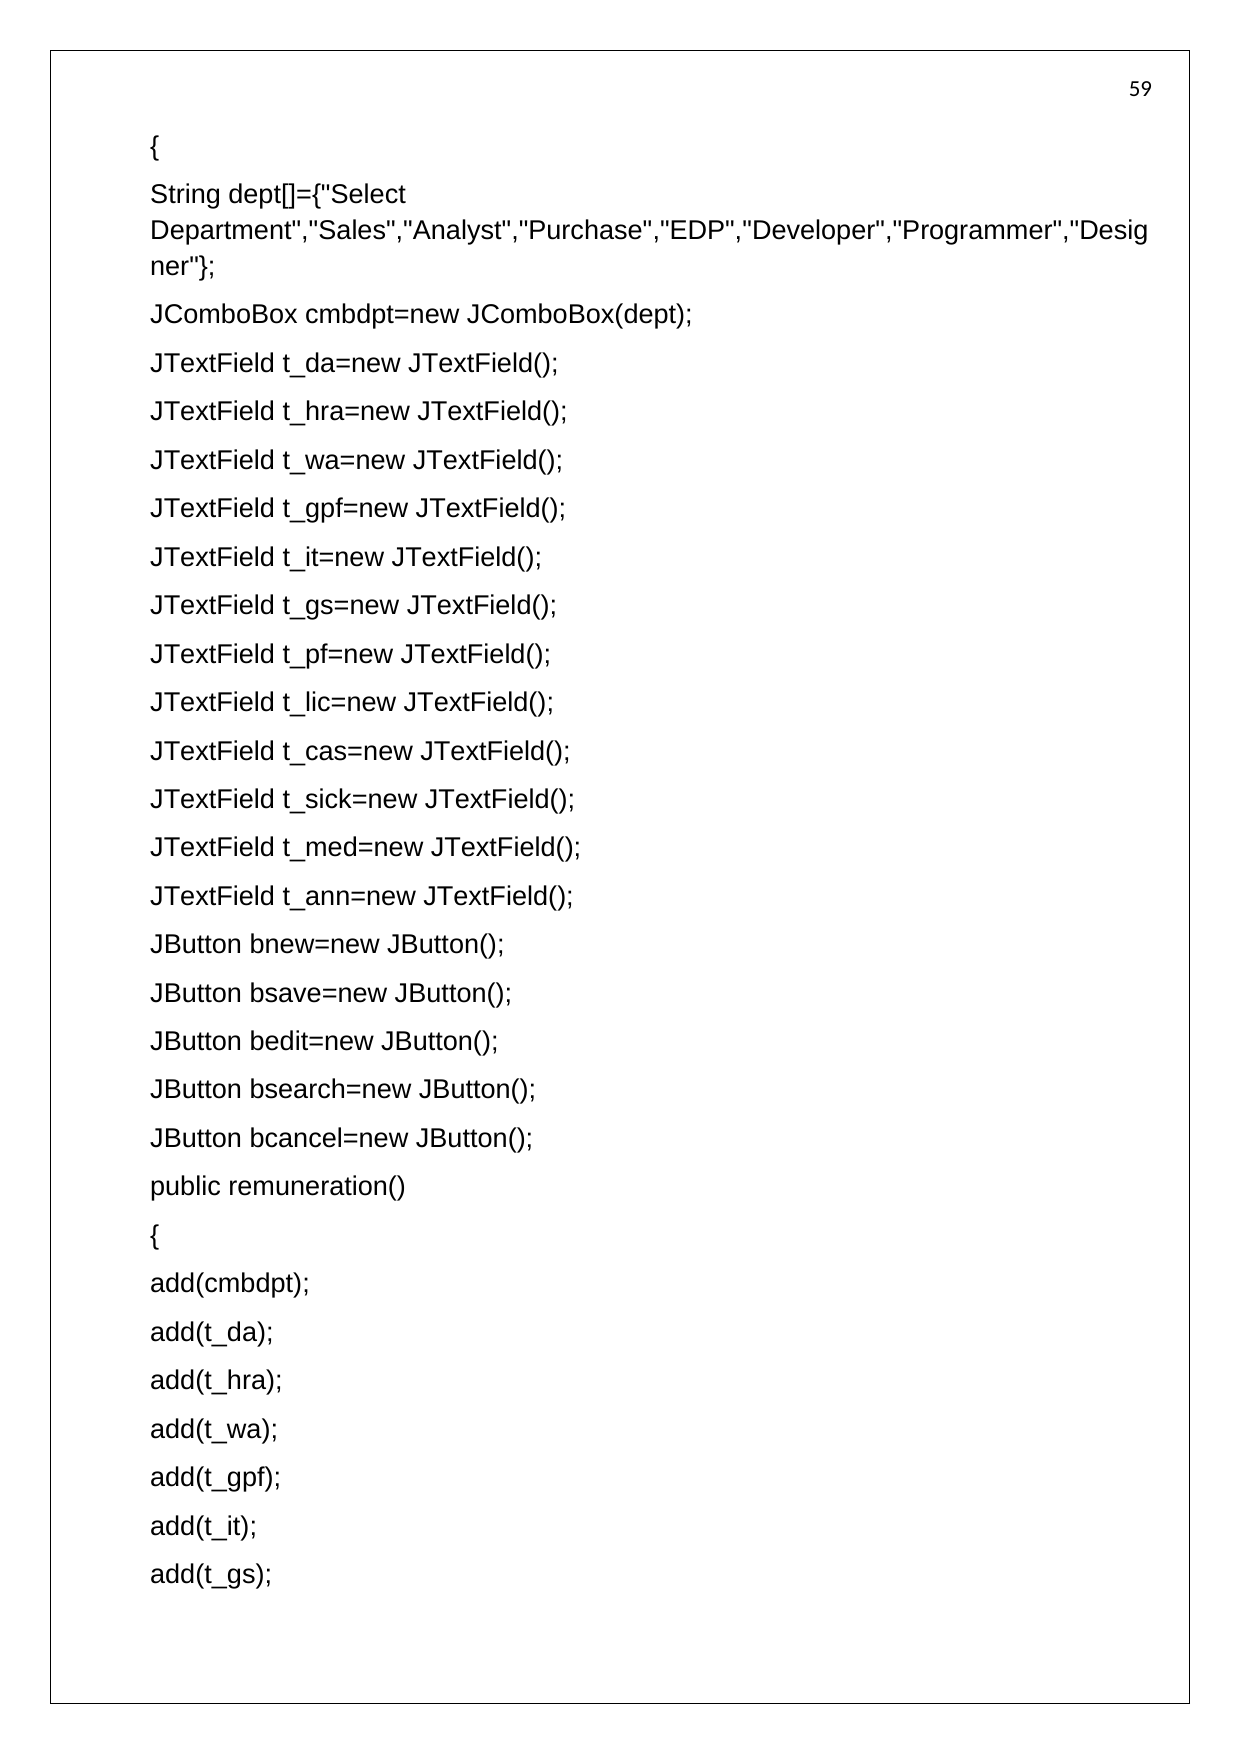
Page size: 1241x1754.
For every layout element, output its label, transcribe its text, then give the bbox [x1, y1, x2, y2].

text JTextField t_hra=new JTextField(); [150, 395, 1152, 427]
text JTextField t_gpf=new JTextField(); [150, 492, 1152, 523]
text String dept[]={"Select Department","Sales","Analyst","Purchase","EDP","Developer","Programmer","Designer"}; [150, 178, 1152, 281]
text JTextField t_med=new JTextField(); [150, 831, 1152, 863]
text add(t_it); [150, 1509, 1152, 1541]
text { [150, 1219, 1152, 1250]
text JButton bcancel=new JButton(); [150, 1122, 1152, 1153]
text JButton bnew=new JButton(); [150, 928, 1152, 959]
text JTextField t_da=new JTextField(); [150, 347, 1152, 378]
text JTextField t_wa=new JTextField(); [150, 444, 1152, 475]
text public remuneration() [150, 1170, 1152, 1202]
text JButton bsave=new JButton(); [150, 977, 1152, 1008]
text JTextField t_it=new JTextField(); [150, 541, 1152, 572]
text add(t_gpf); [150, 1461, 1152, 1492]
text JButton bedit=new JButton(); [150, 1025, 1152, 1056]
text JTextField t_cas=new JTextField(); [150, 734, 1152, 766]
text JTextField t_sick=new JTextField(); [150, 783, 1152, 814]
text JComboBox cmbdpt=new JComboBox(dept); [150, 298, 1152, 330]
text { [150, 130, 1152, 161]
text add(cmbdpt); [150, 1267, 1152, 1298]
text JTextField t_pf=new JTextField(); [150, 638, 1152, 669]
text add(t_wa); [150, 1413, 1152, 1444]
text JTextField t_ann=new JTextField(); [150, 880, 1152, 911]
text JButton bsearch=new JButton(); [150, 1073, 1152, 1105]
text add(t_da); [150, 1316, 1152, 1347]
text JTextField t_gs=new JTextField(); [150, 589, 1152, 620]
text add(t_hra); [150, 1364, 1152, 1395]
text JTextField t_lic=new JTextField(); [150, 686, 1152, 717]
text add(t_gs); [150, 1558, 1152, 1589]
